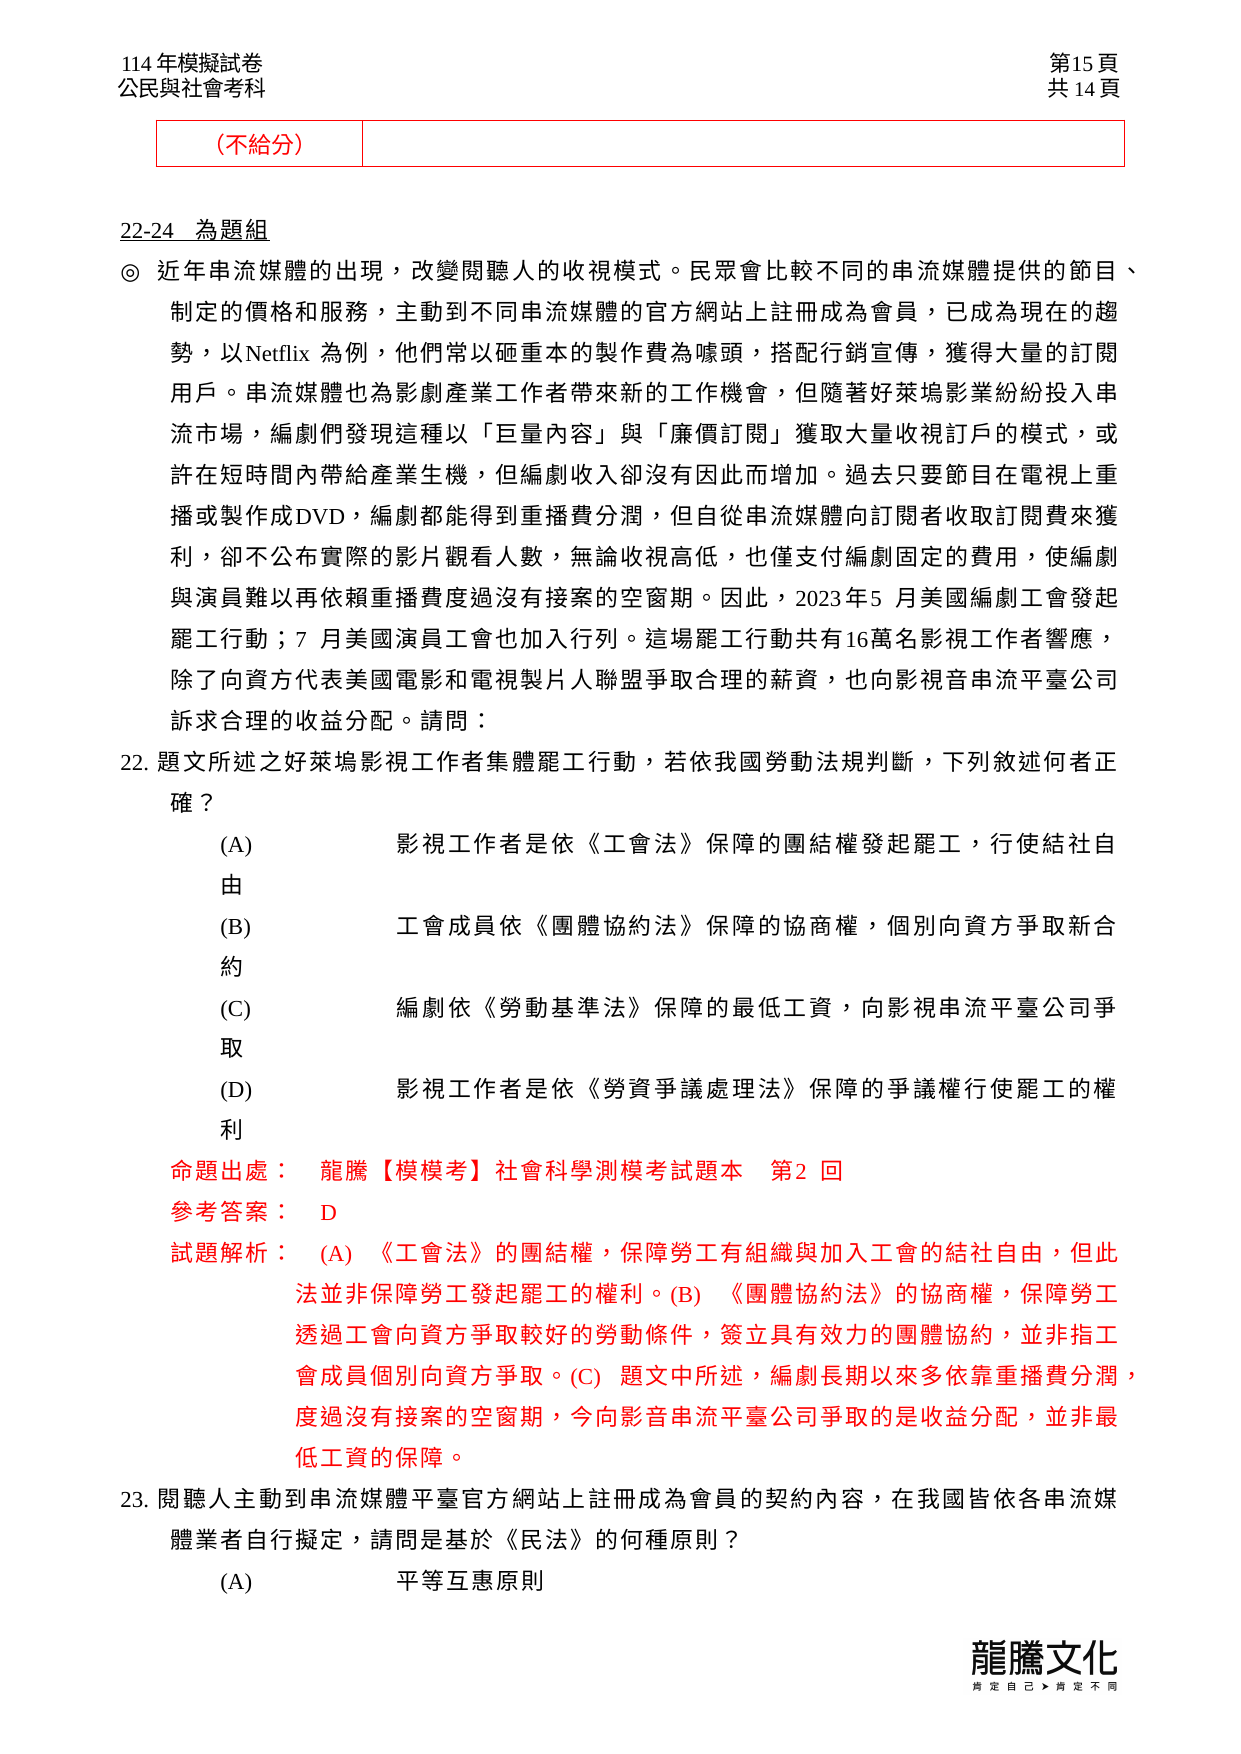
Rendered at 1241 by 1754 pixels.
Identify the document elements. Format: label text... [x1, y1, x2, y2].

text (A) 平等互惠原則 [195, 1559, 1120, 1599]
table_cell 等級0 （不給分） [157, 121, 362, 166]
text 22-24為題組 [120, 208, 1120, 249]
text (A) 影視工作者是依《工會法》保障的團結權發起罷工，行使結社自由 [195, 822, 1120, 904]
text 命題出處： 龍騰【模模考】社會科學測模考試題本 第2回 [158, 1149, 1120, 1190]
text 22. 題文所述之好萊塢影視工作者集體罷工行動，若依我國勞動法規判斷，下列敘述何者正確？ [120, 740, 1120, 822]
text (C) 編劇依《勞動基準法》保障的最低工資，向影視串流平臺公司爭取 [195, 986, 1120, 1067]
text ◎ 近年串流媒體的出現，改變閱聽人的收視模式。民眾會比較不同的串流媒體提供的節目、制定的價格和服務，主動到不同串流媒體的官方網站上註冊成為會員，已成為現在的趨勢，以Netflix為例，他們常以砸重本的製作費為噱頭，搭配行銷宣傳，獲得大量的訂閱用戶。串流媒體也為影劇產業工作者帶來新的工作機會，但隨著好萊塢影業紛紛投入串流市場，編劇們發現這種以「巨量內容」與「廉價訂閱」獲取大量收視訂戶的模式，或許在短時間內帶給產業生機，但編劇收入卻沒有因此而增加。過去只要節目在電視上重播或製作成DVD，編劇都能得到重播費分潤，但自從串流媒體向訂閱者收取訂閱費來獲利，卻不公布實際的影片觀看人數，無論收視高低，也僅支付編劇固定的費用，使編劇與演員難以再依賴重播費度過沒有接案的空窗期。因此，2023年5月美國編劇工會發起罷工行動；7月美國演員工會也加入行列。這場罷工行動共有16萬名影視工作者響應，除了向資方代表美國電影和電視製片人聯盟爭取合理的薪資，也向影視音串流平臺公司訴求合理的收益分配。請問： [120, 249, 1120, 740]
text 試題解析： (A)《工會法》的團結權，保障勞工有組織與加入工會的結社自由，但此法並非保障勞工發起罷工的權利。(B)《團體協約法》的協商權，保障勞工透過工會向資方爭取較好的勞動條件，簽立具有效力的團體協約，並非指工會成員個別向資方爭取。(C)題文中所述，編劇長期以來多依靠重播費分潤，度過沒有接案的空窗期，今向影音串流平臺公司爭取的是收益分配，並非最低工資的保障。 [158, 1231, 1120, 1477]
text (B) 工會成員依《團體協約法》保障的協商權，個別向資方爭取新合約 [195, 904, 1120, 986]
picture [962, 1638, 1123, 1695]
text 參考答案： D [158, 1190, 1120, 1231]
text 23. 閱聽人主動到串流媒體平臺官方網站上註冊成為會員的契約內容，在我國皆依各串流媒體業者自行擬定，請問是基於《民法》的何種原則？ [120, 1477, 1120, 1559]
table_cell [363, 121, 1124, 166]
text (D) 影視工作者是依《勞資爭議處理法》保障的爭議權行使罷工的權利 [195, 1067, 1120, 1149]
